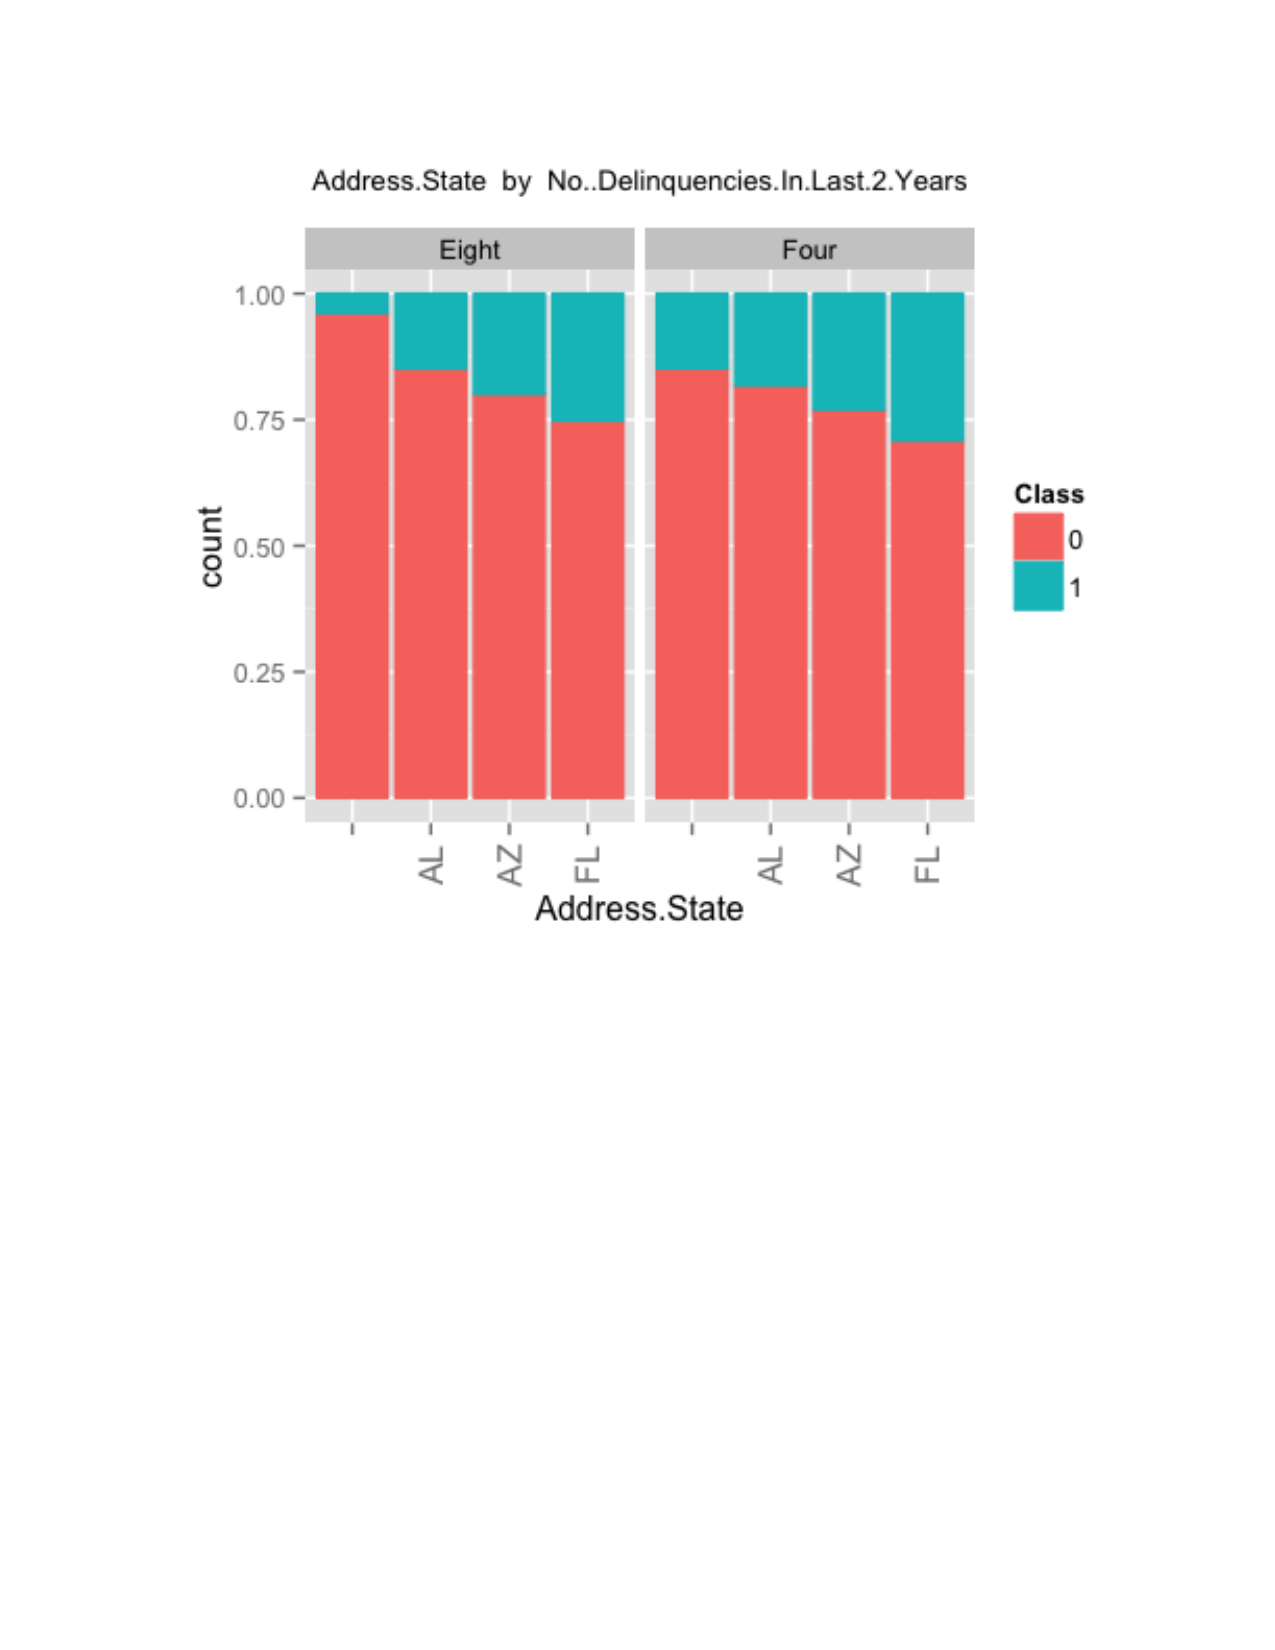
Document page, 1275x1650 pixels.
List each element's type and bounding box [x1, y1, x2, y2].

picture [168, 150, 1169, 950]
